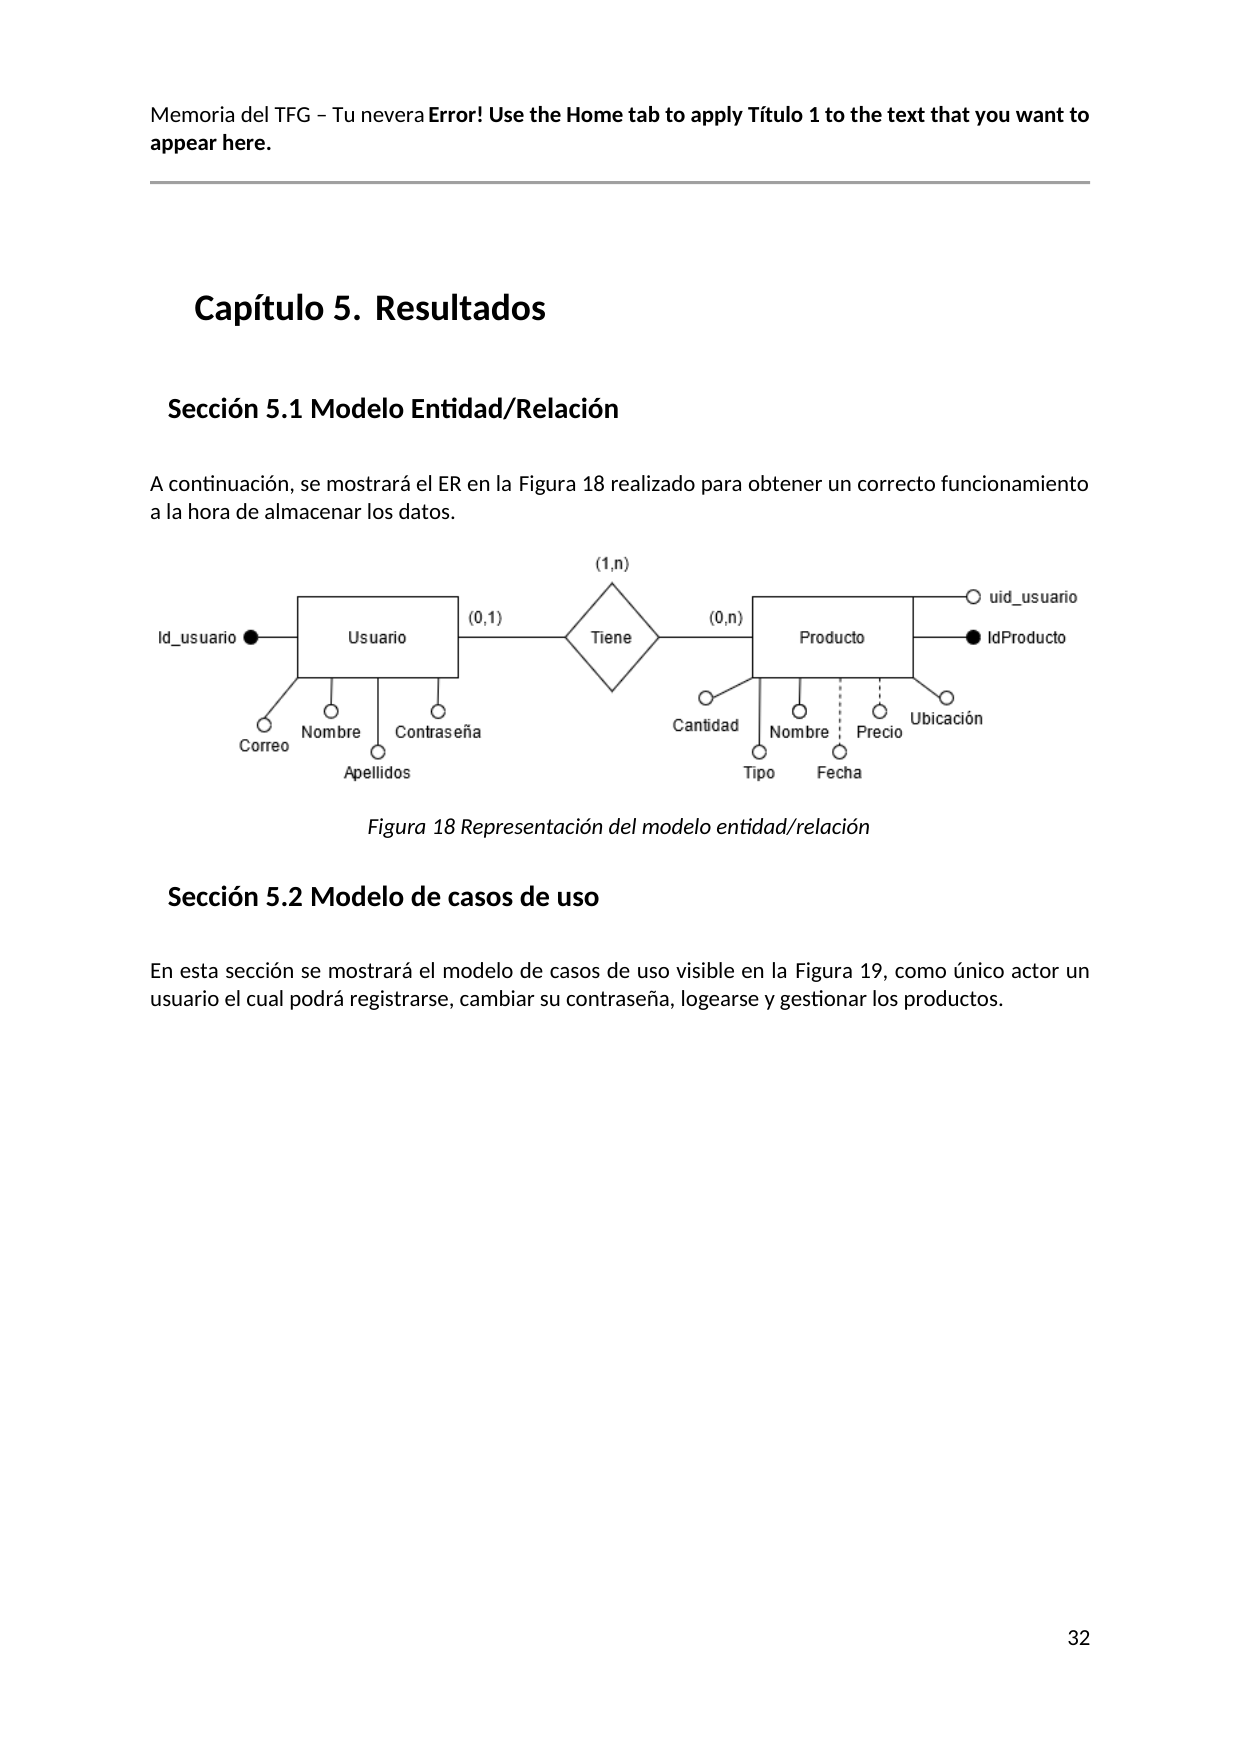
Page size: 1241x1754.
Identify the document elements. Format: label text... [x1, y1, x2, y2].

text Figura 18 Representación del modelo entidad/relación [150, 812, 1090, 840]
text A continuación, se mostrará el ER en la Figura 18 realizado para obtener un correcto funcionamiento a la hora de almacenar los datos. [150, 469, 1090, 525]
picture [150, 549, 1088, 788]
subtitle Modelo de casos de uso [168, 878, 1090, 913]
text En esta sección se mostrará el modelo de casos de uso visible en la Figura 19, como único actor un usuario el cual podrá registrarse, cambiar su contraseña, logearse y gestionar los productos. [150, 956, 1090, 1012]
subtitle Modelo Entidad/Relación [168, 390, 1090, 426]
subtitle Resultados [194, 284, 1090, 330]
